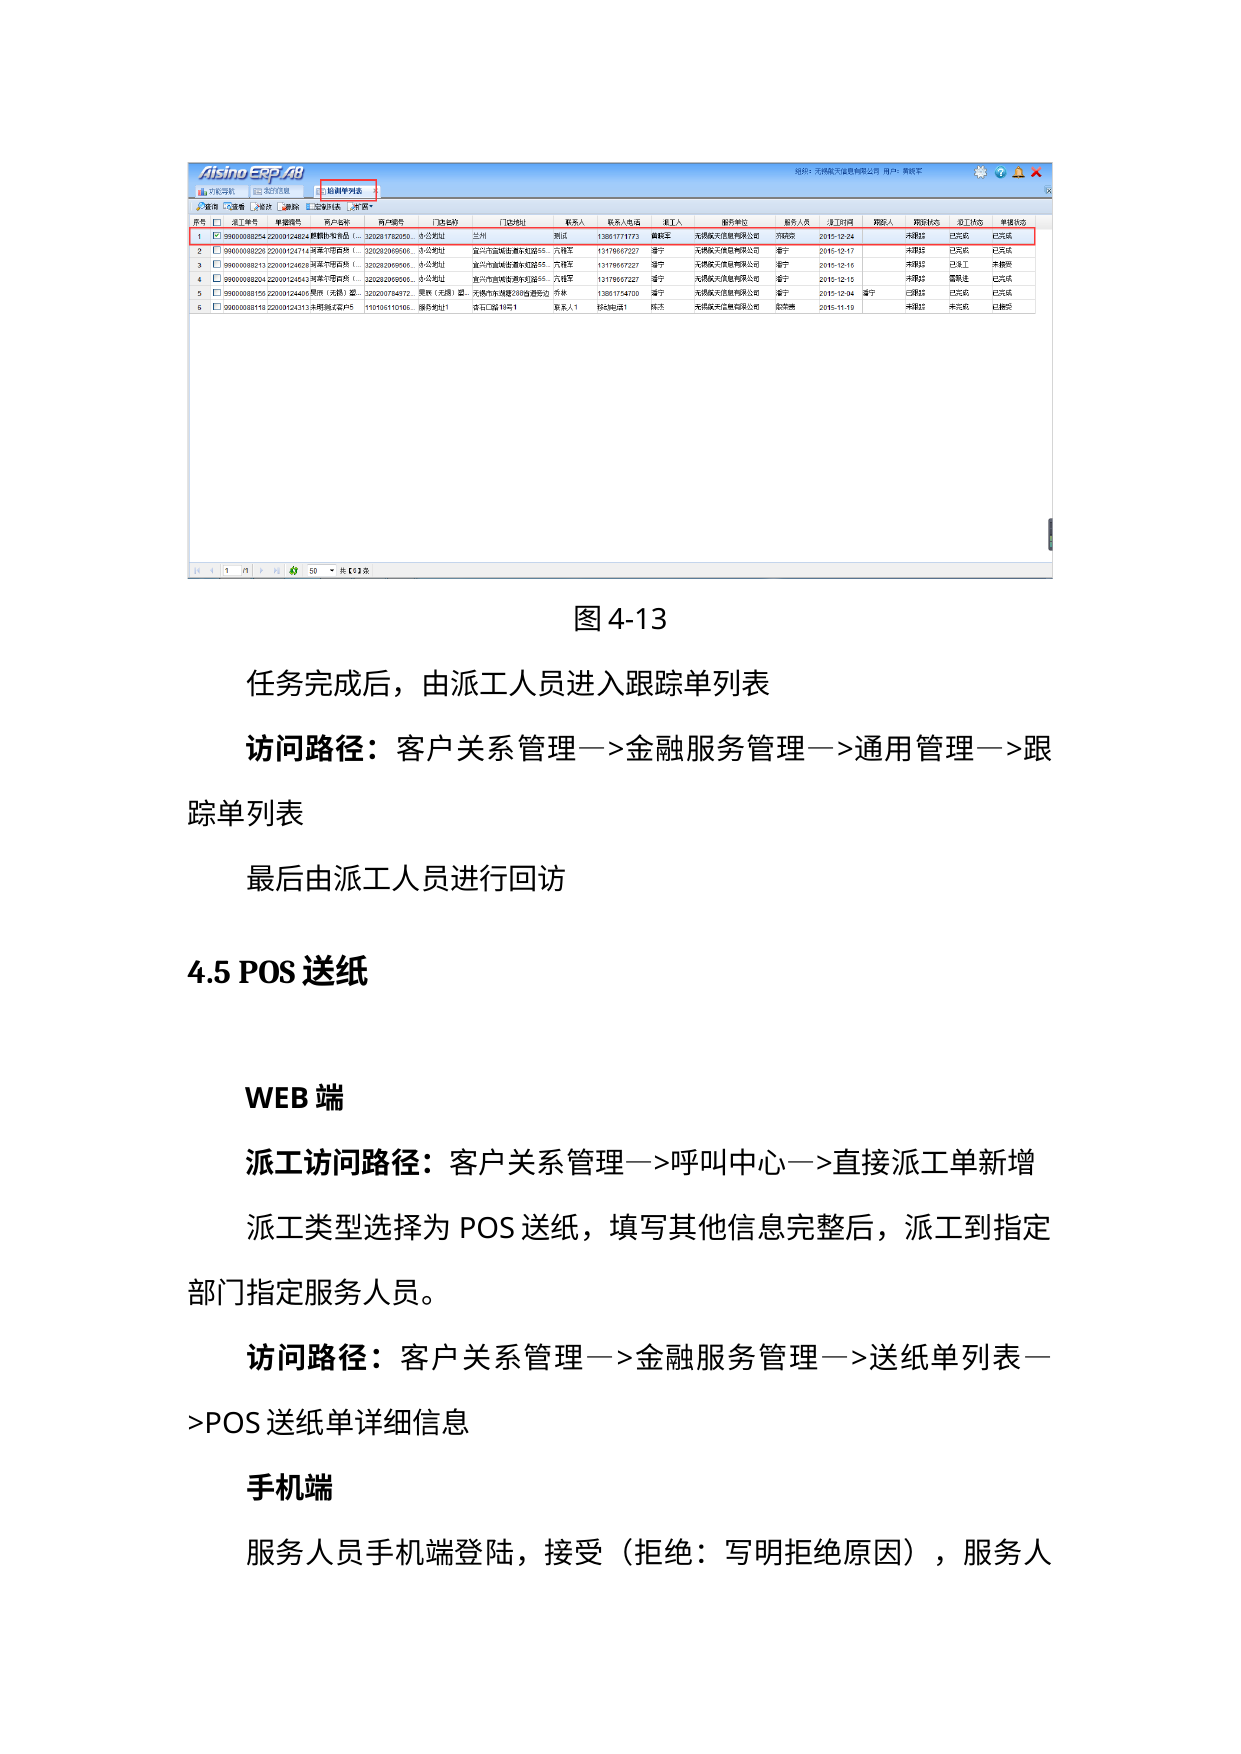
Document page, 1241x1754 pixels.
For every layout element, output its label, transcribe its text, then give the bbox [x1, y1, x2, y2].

text 派工类型选择为POS送纸，填写其他信息完整后，派工到指定部门指定服务人员。 [187, 1194, 1053, 1324]
text 最后由派工人员进行回访 [187, 844, 1053, 909]
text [187, 1519, 1053, 1584]
text 访问路径：客户关系管理—>金融服务管理—>通用管理—>跟踪单列表 [187, 714, 1053, 844]
text 派工访问路径：客户关系管理—>呼叫中心—>直接派工单新增 [187, 1129, 1053, 1194]
text WEB端 [187, 1064, 1053, 1129]
text 图4-13 [187, 584, 1053, 649]
text 访问路径：客户关系管理—>金融服务管理—>送纸单列表—>POS送纸单详细信息 [187, 1324, 1053, 1454]
text 任务完成后，由派工人员进入跟踪单列表 [187, 649, 1053, 714]
picture [187, 162, 1053, 579]
text 手机端 [187, 1454, 1053, 1519]
subtitle 4.5 POS送纸 [187, 937, 1053, 1002]
